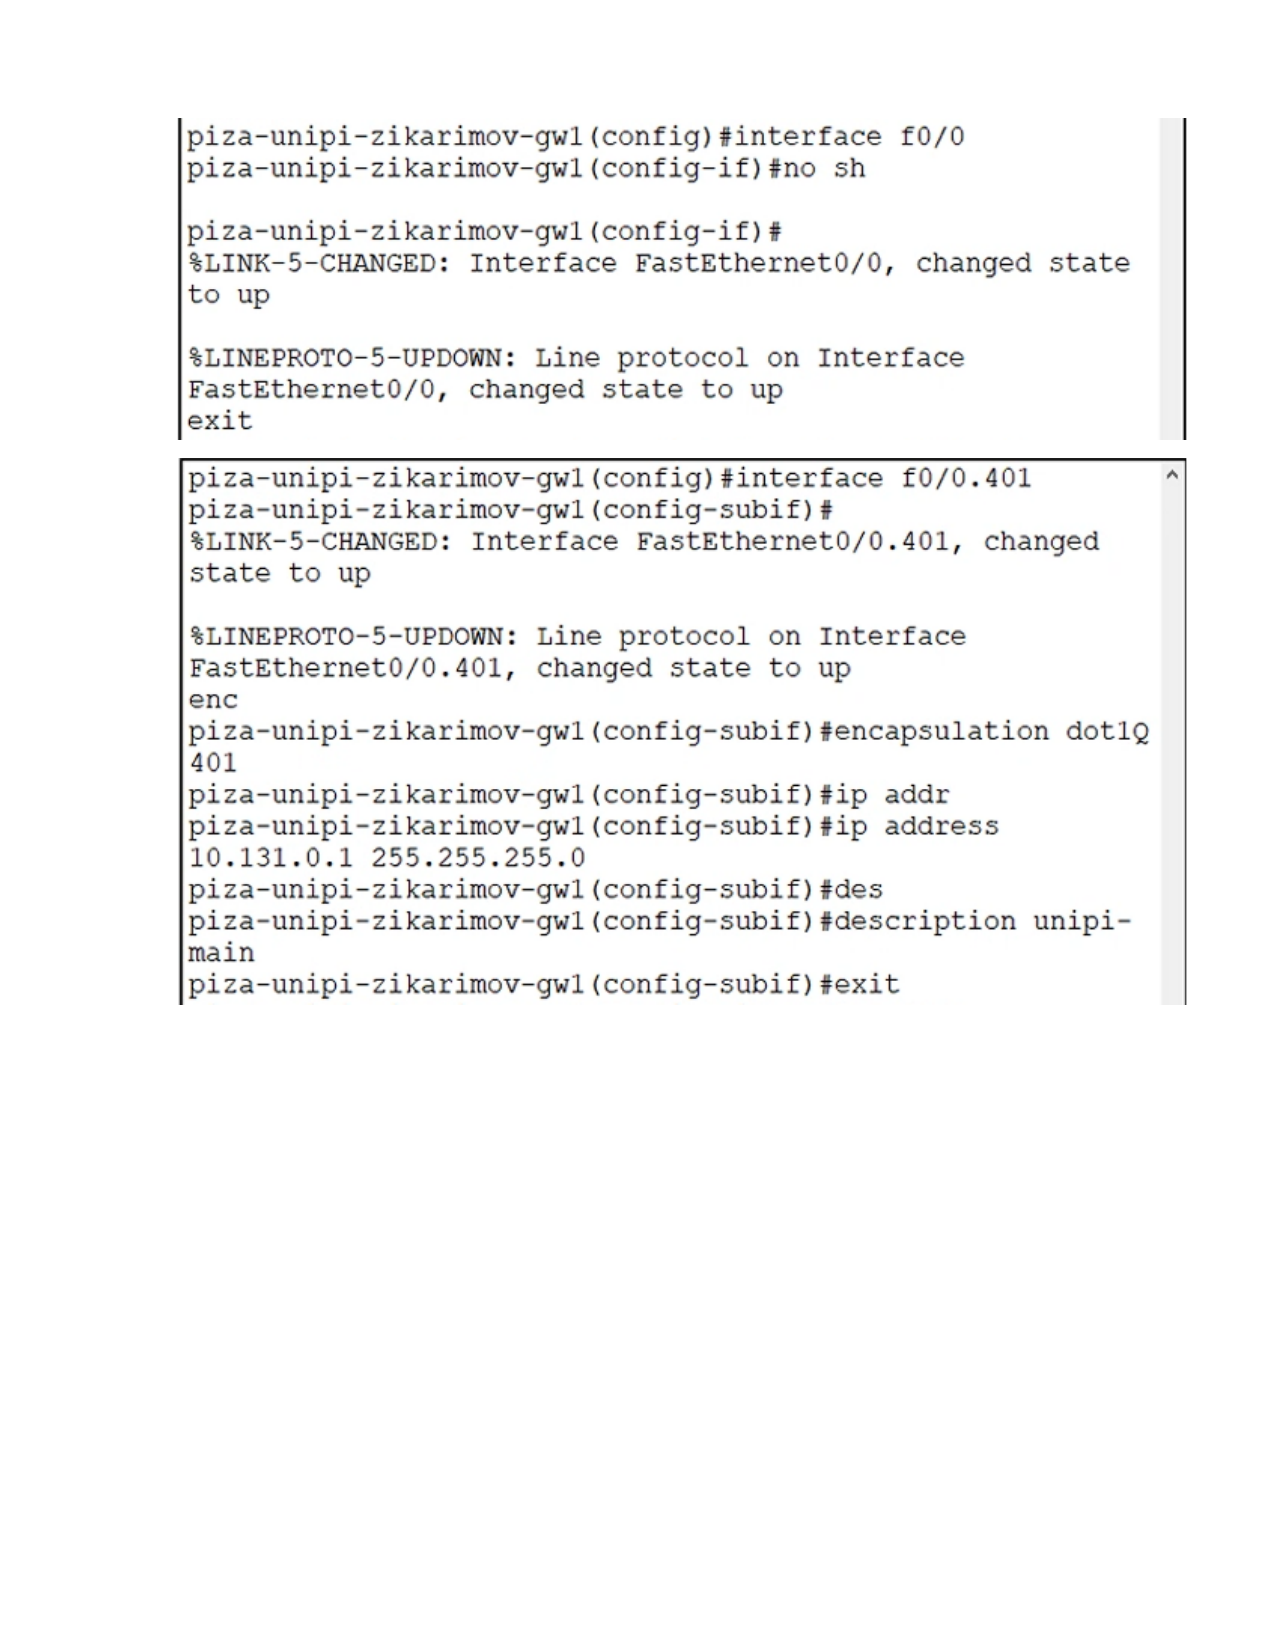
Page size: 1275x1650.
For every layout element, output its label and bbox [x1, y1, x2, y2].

picture [177, 118, 1187, 440]
picture [177, 458, 1187, 1005]
